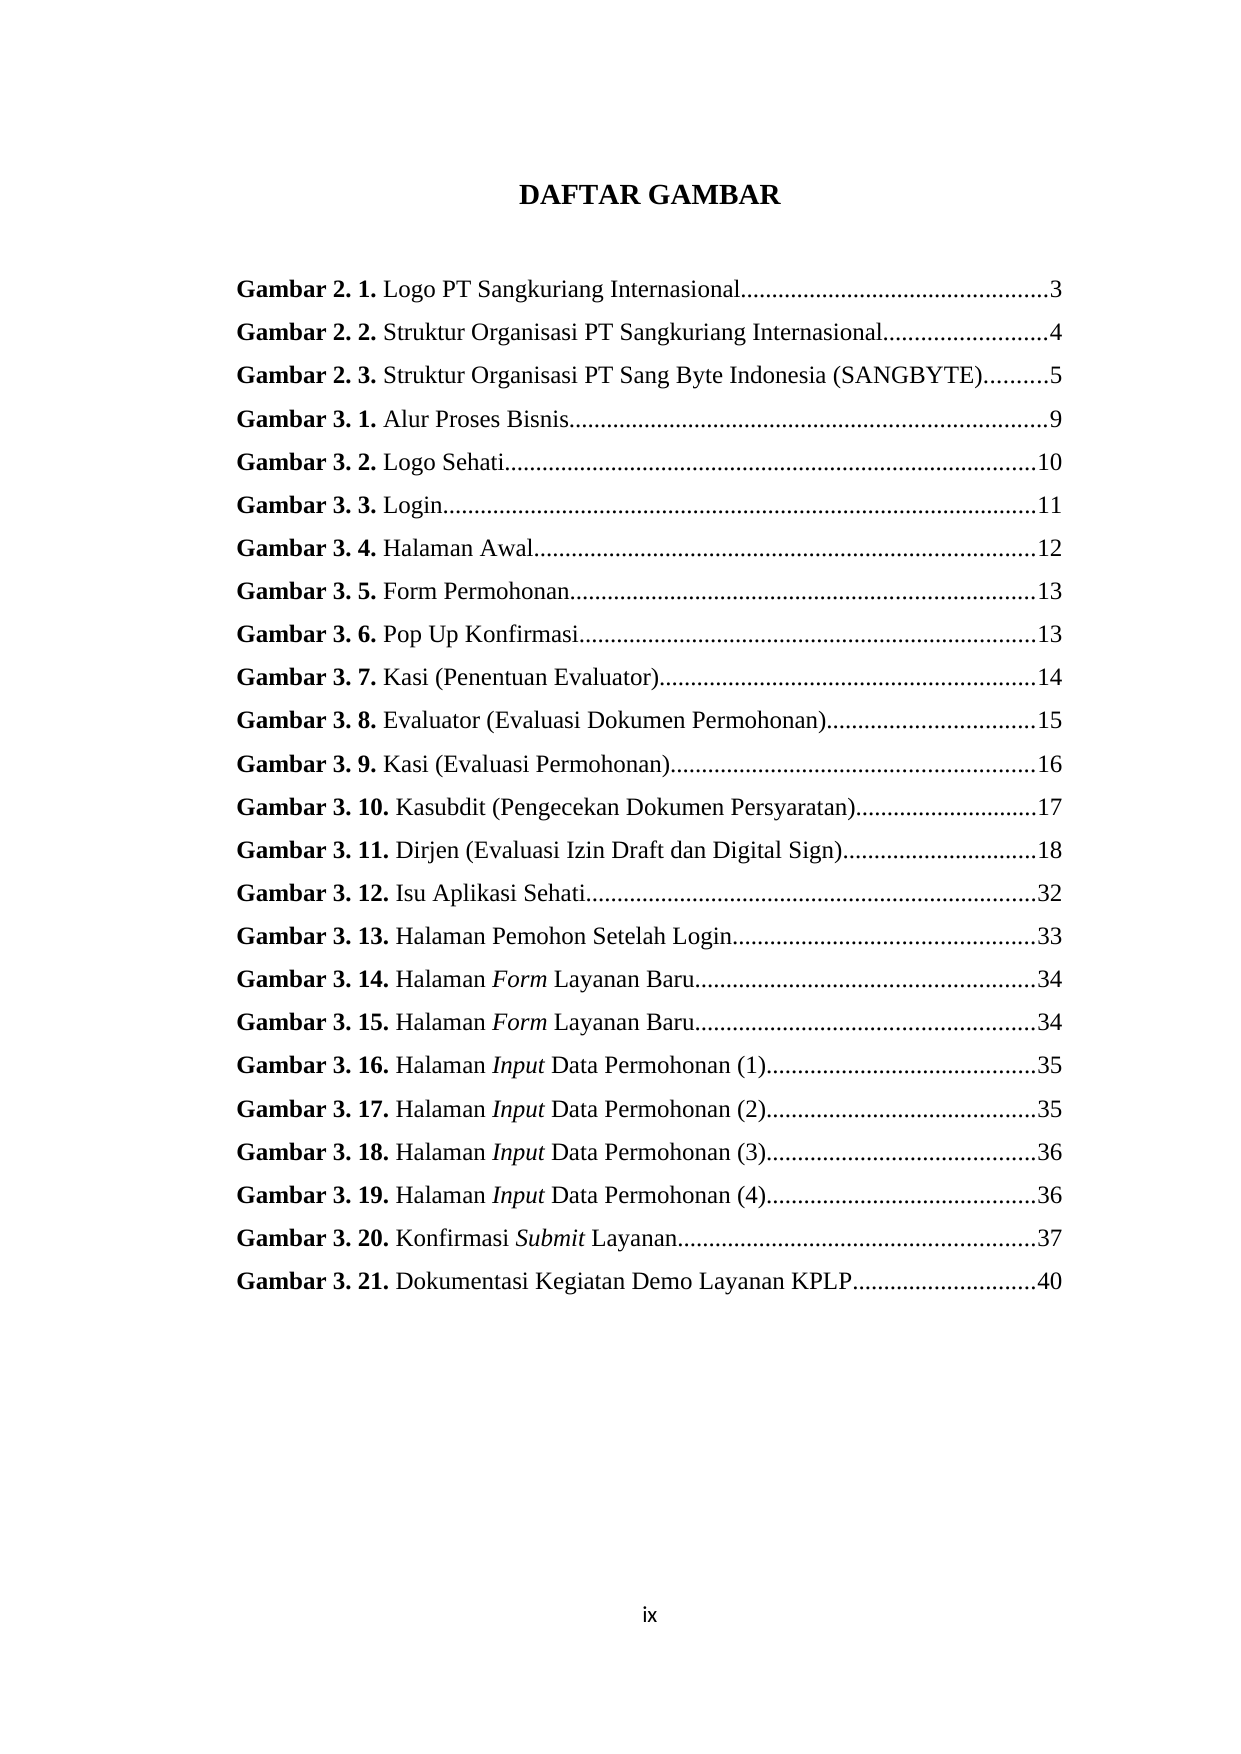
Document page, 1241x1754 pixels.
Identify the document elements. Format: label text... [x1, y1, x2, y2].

text Gambar 2. 1. Logo PT Sangkuriang Internasional 3 [236, 274, 1063, 303]
text Gambar 3. 5. Form Permohonan 13 [236, 576, 1063, 605]
text Gambar 3. 15. Halaman Form Layanan Baru 34 [236, 1007, 1063, 1036]
text Gambar 3. 18. Halaman Input Data Permohonan (3) 36 [236, 1137, 1063, 1166]
text Gambar 3. 12. Isu Aplikasi Sehati 32 [236, 878, 1063, 907]
text Gambar 2. 2. Struktur Organisasi PT Sangkuriang Internasional 4 [236, 317, 1063, 346]
text Gambar 3. 8. Evaluator (Evaluasi Dokumen Permohonan) 15 [236, 706, 1063, 734]
text Gambar 3. 19. Halaman Input Data Permohonan (4) 36 [236, 1180, 1063, 1209]
text Gambar 3. 2. Logo Sehati 10 [236, 447, 1063, 476]
text Gambar 3. 17. Halaman Input Data Permohonan (2) 35 [236, 1094, 1063, 1122]
text Gambar 3. 14. Halaman Form Layanan Baru 34 [236, 964, 1063, 993]
text Gambar 3. 20. Konfirmasi Submit Layanan 37 [236, 1223, 1063, 1252]
text Gambar 3. 21. Dokumentasi Kegiatan Demo Layanan KPLP 40 [236, 1266, 1063, 1295]
text Gambar 2. 3. Struktur Organisasi PT Sang Byte Indonesia (SANGBYTE) 5 [236, 361, 1063, 389]
text Gambar 3. 13. Halaman Pemohon Setelah Login 33 [236, 921, 1063, 950]
text Gambar 3. 16. Halaman Input Data Permohonan (1) 35 [236, 1051, 1063, 1079]
text Gambar 3. 7. Kasi (Penentuan Evaluator) 14 [236, 662, 1063, 691]
text Gambar 3. 6. Pop Up Konfirmasi 13 [236, 619, 1063, 648]
text Gambar 3. 1. Alur Proses Bisnis 9 [236, 404, 1063, 432]
subtitle DAFTAR GAMBAR [236, 177, 1063, 211]
text Gambar 3. 4. Halaman Awal 12 [236, 533, 1063, 562]
text Gambar 3. 10. Kasubdit (Pengecekan Dokumen Persyaratan) 17 [236, 792, 1063, 821]
text Gambar 3. 9. Kasi (Evaluasi Permohonan) 16 [236, 749, 1063, 777]
text Gambar 3. 3. Login 11 [236, 490, 1063, 519]
text Gambar 3. 11. Dirjen (Evaluasi Izin Draft dan Digital Sign) 18 [236, 835, 1063, 864]
